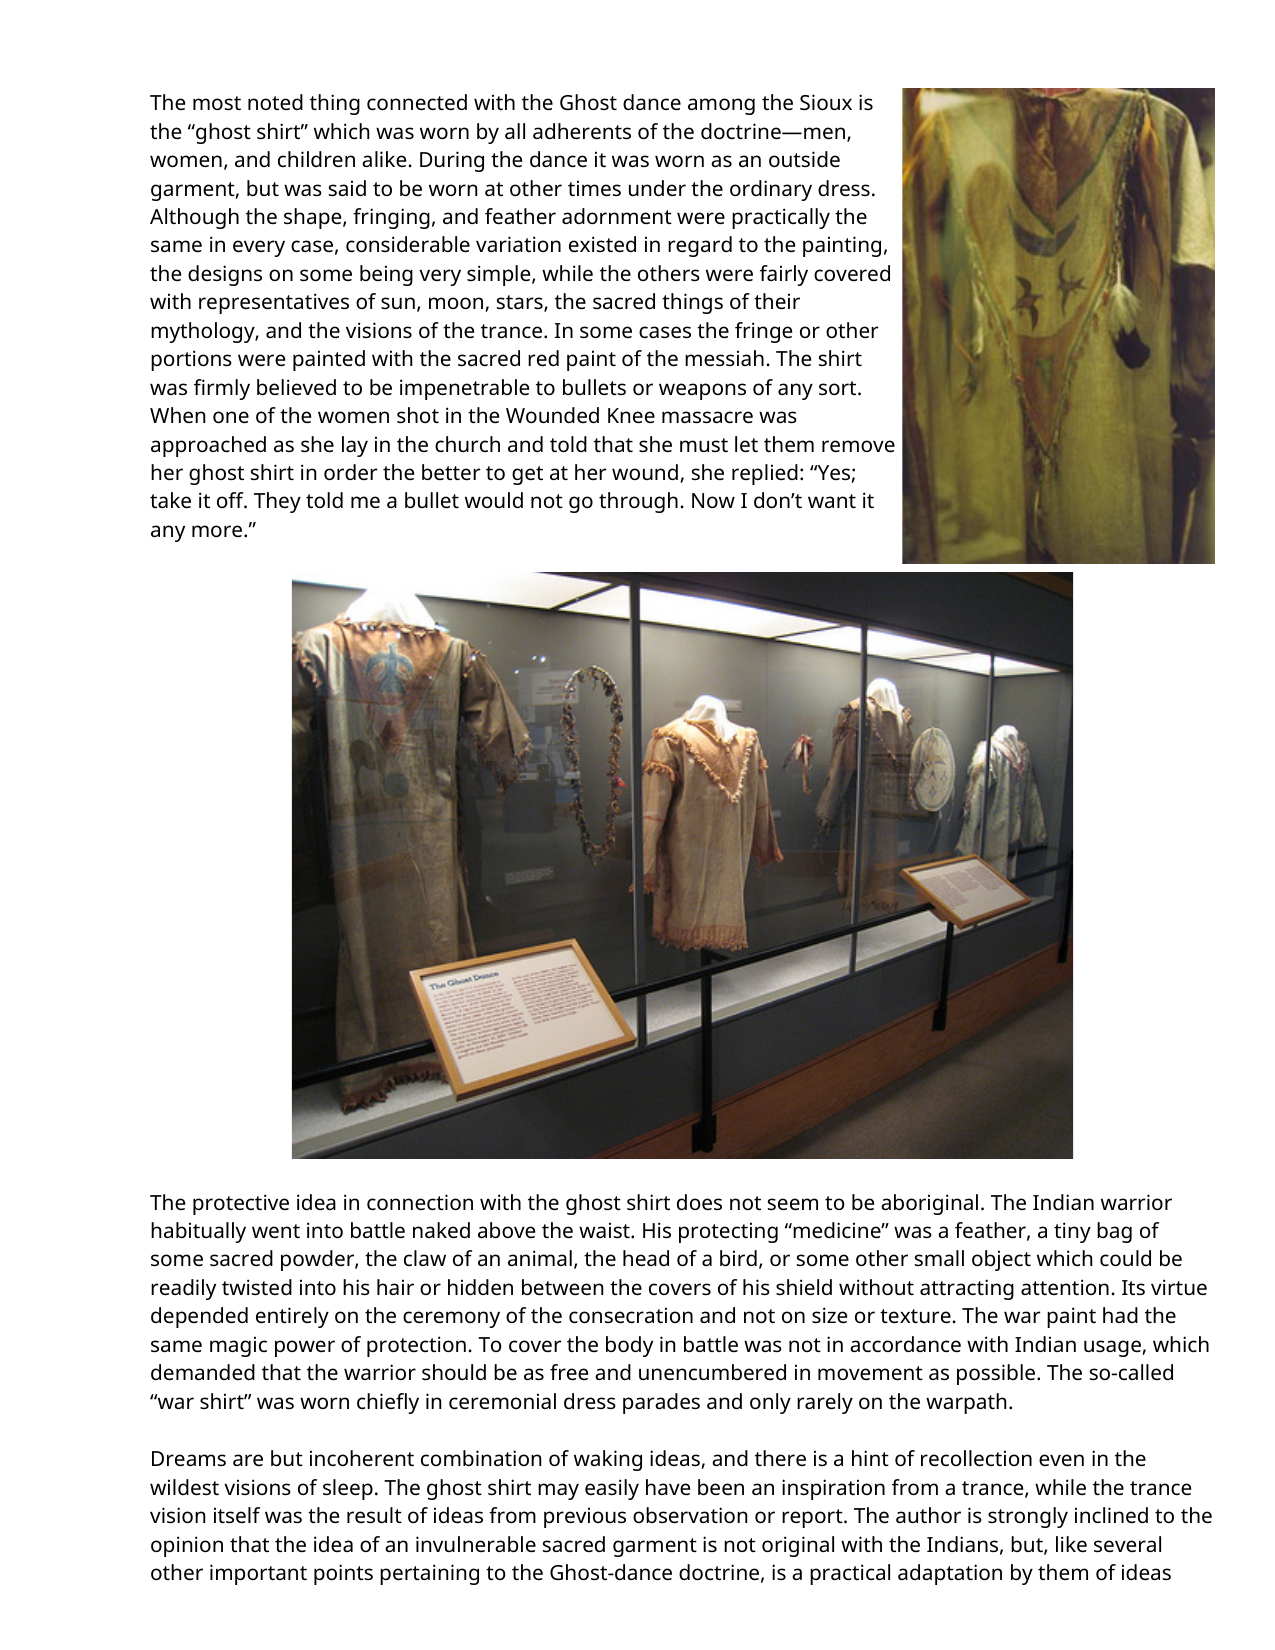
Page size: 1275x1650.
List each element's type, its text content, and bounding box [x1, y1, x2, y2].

picture [291, 572, 1074, 1159]
text The protective idea in connection with the ghost shirt does not seem to be aboriginal. The Indian warrior habitually went into battle naked above the waist. His protecting “medicine” was a feather, a tiny bag of some sacred powder, the claw of an animal, the head of a bird, or some other small object which could be readily twisted into his hair or hidden between the covers of his shield without attracting attention. Its virtue depended entirely on the ceremony of the consecration and not on size or texture. The war paint had the same magic power of protection. To cover the body in battle was not in accordance with Indian usage, which demanded that the warrior should be as free and unencumbered in movement as possible. The so-called “war shirt” was worn chiefly in ceremonial dress parades and only rarely on the warpath. [150, 1188, 1215, 1415]
picture [902, 88, 1215, 564]
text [150, 1444, 1215, 1587]
